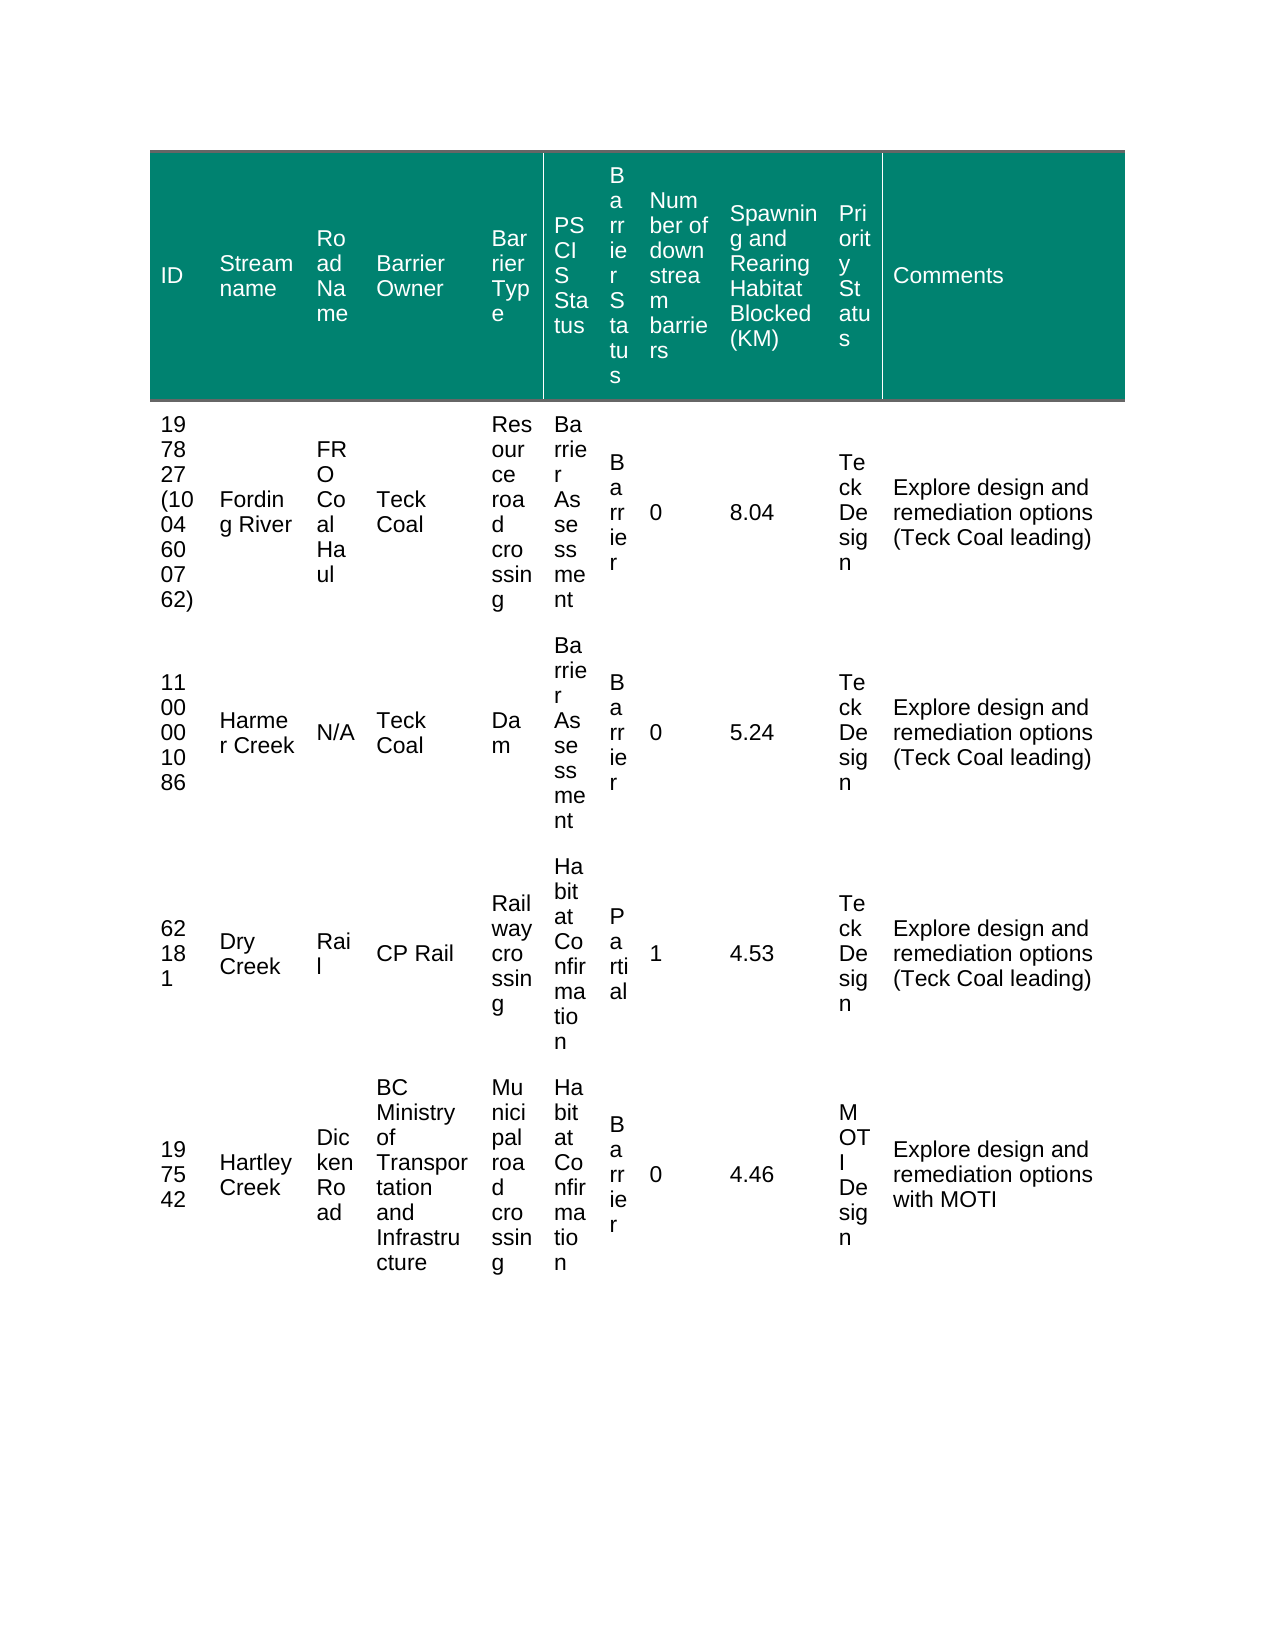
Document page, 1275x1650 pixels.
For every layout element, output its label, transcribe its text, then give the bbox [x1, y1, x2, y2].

table_cell Habitat Confirmation [544, 1065, 599, 1285]
table_cell Teck Coal [366, 402, 481, 623]
table_cell Barrier Assessment [544, 623, 599, 844]
table_cell CP Rail [366, 844, 481, 1064]
table_header Barrier Status [599, 153, 639, 399]
table_cell Railway crossing [481, 844, 543, 1064]
table_cell Explore design and remediation options with MOTI [883, 1065, 1125, 1285]
table_cell 0 [639, 402, 719, 623]
table_header Spawning and Rearing Habitat Blocked (KM) [719, 153, 828, 399]
table_cell Hartley Creek [209, 1065, 306, 1285]
table_cell Explore design and remediation options (Teck Coal leading) [883, 844, 1125, 1064]
table_cell Habitat Confirmation [544, 844, 599, 1064]
table_cell Barrier [599, 1065, 639, 1285]
table_header Barrier Type [481, 153, 543, 399]
table_cell 1 [639, 844, 719, 1064]
table_cell MOTI Design [828, 1065, 882, 1285]
table_cell Dry Creek [209, 844, 306, 1064]
table_cell 8.04 [719, 402, 828, 623]
table_cell 0 [639, 623, 719, 844]
table_header ID [150, 153, 209, 399]
table_cell Teck Design [828, 844, 882, 1064]
table_header Barrier Owner [366, 153, 481, 399]
table_header Number of downstream barriers [639, 153, 719, 399]
table_header Comments [883, 153, 1125, 399]
table_cell Barrier [599, 402, 639, 623]
table_header Priority Status [828, 153, 882, 399]
table_cell Municipal road crossing [481, 1065, 543, 1285]
table_cell Fording River [209, 402, 306, 623]
table_cell Dicken Road [306, 1065, 366, 1285]
table_header PSCIS Status [544, 153, 599, 399]
table_cell FRO Coal Haul [306, 402, 366, 623]
table_cell Explore design and remediation options (Teck Coal leading) [883, 402, 1125, 623]
table_cell Harmer Creek [209, 623, 306, 844]
table_cell 62181 [150, 844, 209, 1064]
table_cell Teck Design [828, 623, 882, 844]
table_cell 5.24 [719, 623, 828, 844]
table_cell 4.46 [719, 1065, 828, 1285]
table_cell Teck Design [828, 402, 882, 623]
table_header Stream name [209, 153, 306, 399]
table_cell 1100001086 [150, 623, 209, 844]
table_header Road Name [306, 153, 366, 399]
table_cell Partial [599, 844, 639, 1064]
table_cell Rail [306, 844, 366, 1064]
table_cell Dam [481, 623, 543, 844]
table_cell Explore design and remediation options (Teck Coal leading) [883, 623, 1125, 844]
table_cell 0 [639, 1065, 719, 1285]
table_cell Teck Coal [366, 623, 481, 844]
table_cell N/A [306, 623, 366, 844]
table_cell Barrier [599, 623, 639, 844]
table_cell 197542 [150, 1065, 209, 1285]
table_cell Barrier Assessment [544, 402, 599, 623]
table_cell 4.53 [719, 844, 828, 1064]
table_cell BC Ministry of Transportation and Infrastructure [366, 1065, 481, 1285]
table_cell Resource road crossing [481, 402, 543, 623]
table_cell 197827 (1004600762) [150, 402, 209, 623]
